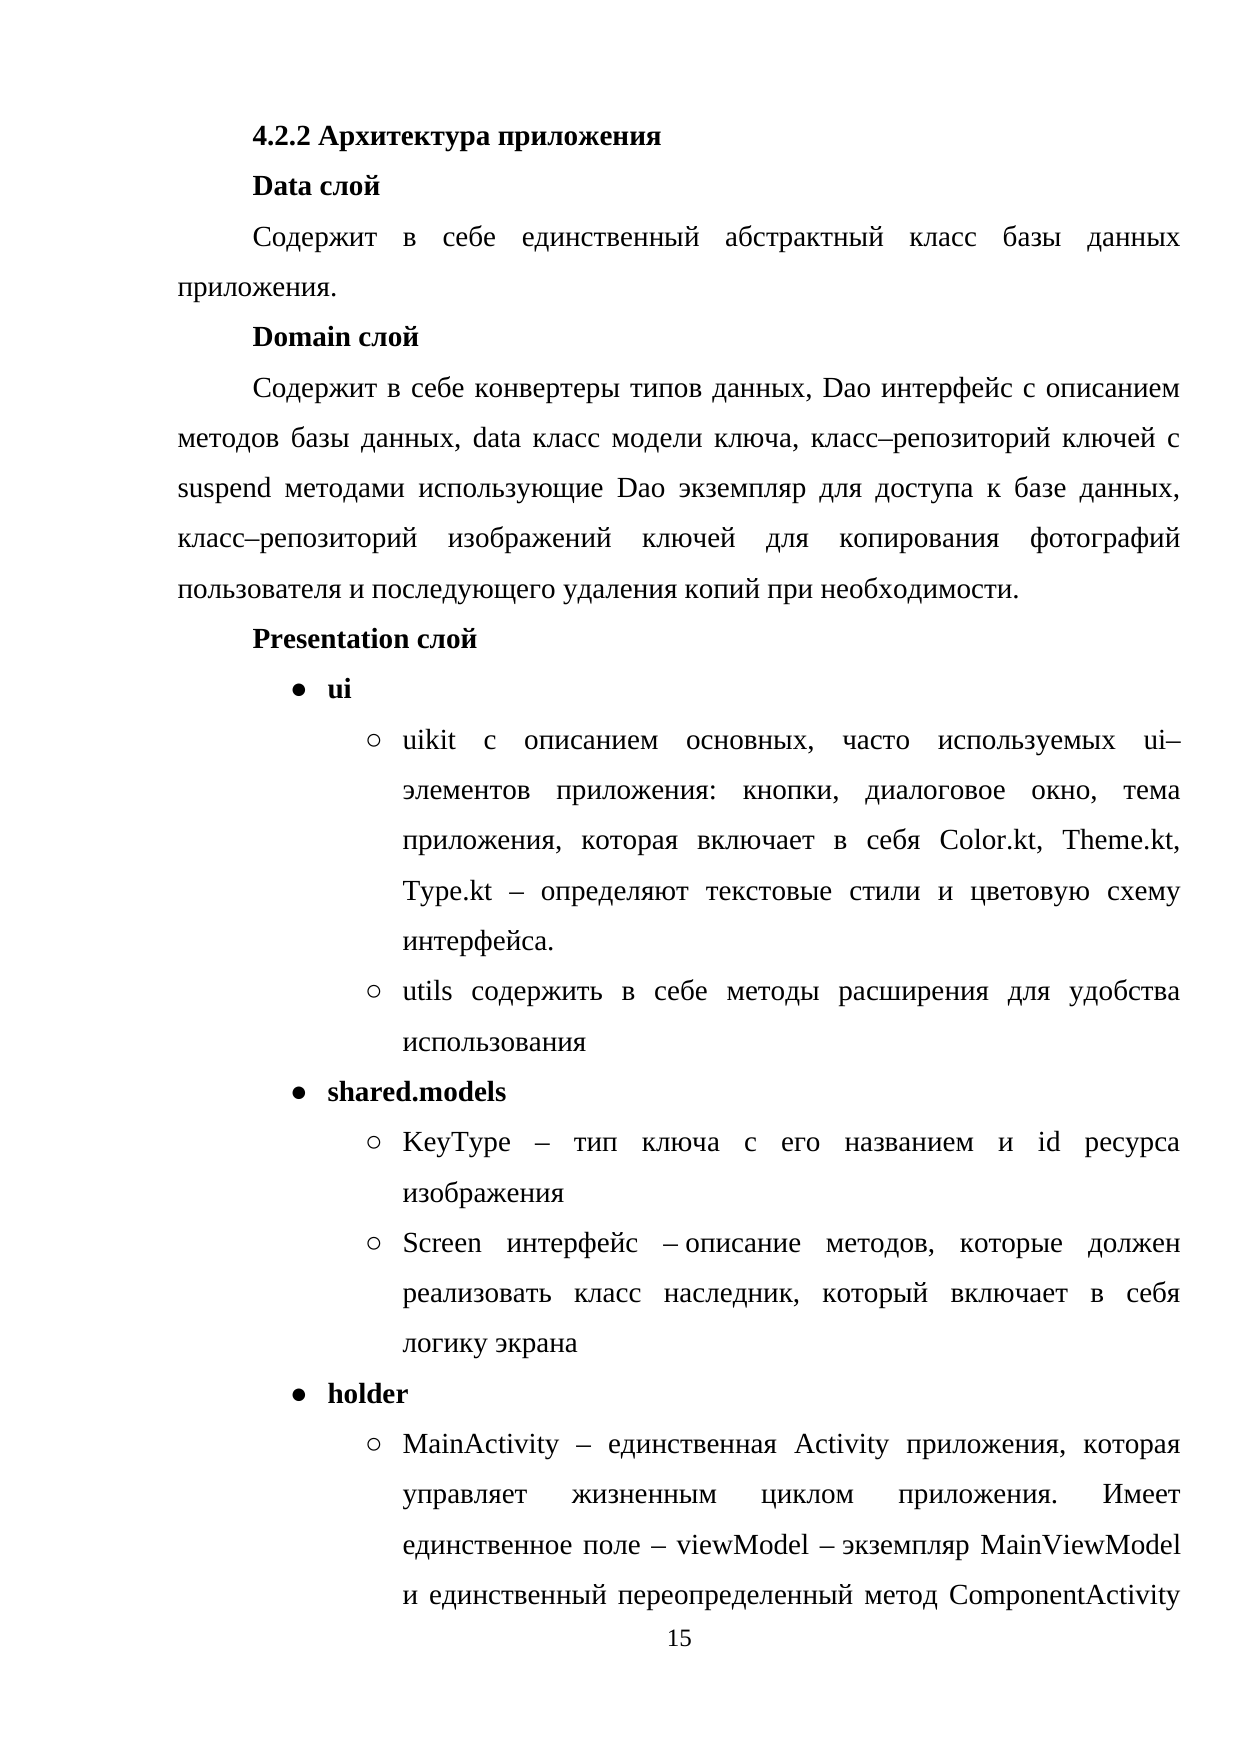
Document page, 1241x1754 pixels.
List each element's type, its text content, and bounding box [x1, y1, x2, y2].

list uikit с описанием основных, часто используемых ui–элементов приложения: кнопки, диалоговое окно, тема приложения, которая включает в себя Color.kt, Theme.kt, Type.kt – определяют текстовые стили и цветовую схему интерфейса. [365, 722, 1181, 957]
list shared.models [290, 1074, 1181, 1108]
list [365, 1426, 1181, 1611]
list utils содержить в себе методы расширения для удобства использования [365, 973, 1181, 1057]
list ui [290, 672, 1181, 705]
text 4.2.2 Архитектура приложения [177, 118, 1181, 152]
text Presentation слой [177, 621, 1181, 655]
text Domain слой [177, 319, 1181, 353]
text Содержит в себе единственный абстрактный класс базы данных приложения. [177, 219, 1181, 303]
text Data слой [177, 168, 1181, 202]
text Содержит в себе конвертеры типов данных, Dao интерфейс с описанием методов базы данных, data класс модели ключа, класс–репозиторий ключей с suspend методами использующие Dao экземпляр для доступа к базе данных, класс–репозиторий изображений ключей для копирования фотографий пользователя и последующего удаления копий при необходимости. [177, 370, 1181, 604]
list holder [290, 1376, 1181, 1409]
list KeyType – тип ключа с его названием и id ресурса изображения [365, 1124, 1181, 1208]
list Screen интерфейс – описание методов, которые должен реализовать класс наследник, который включает в себя логику экрана [365, 1225, 1181, 1359]
